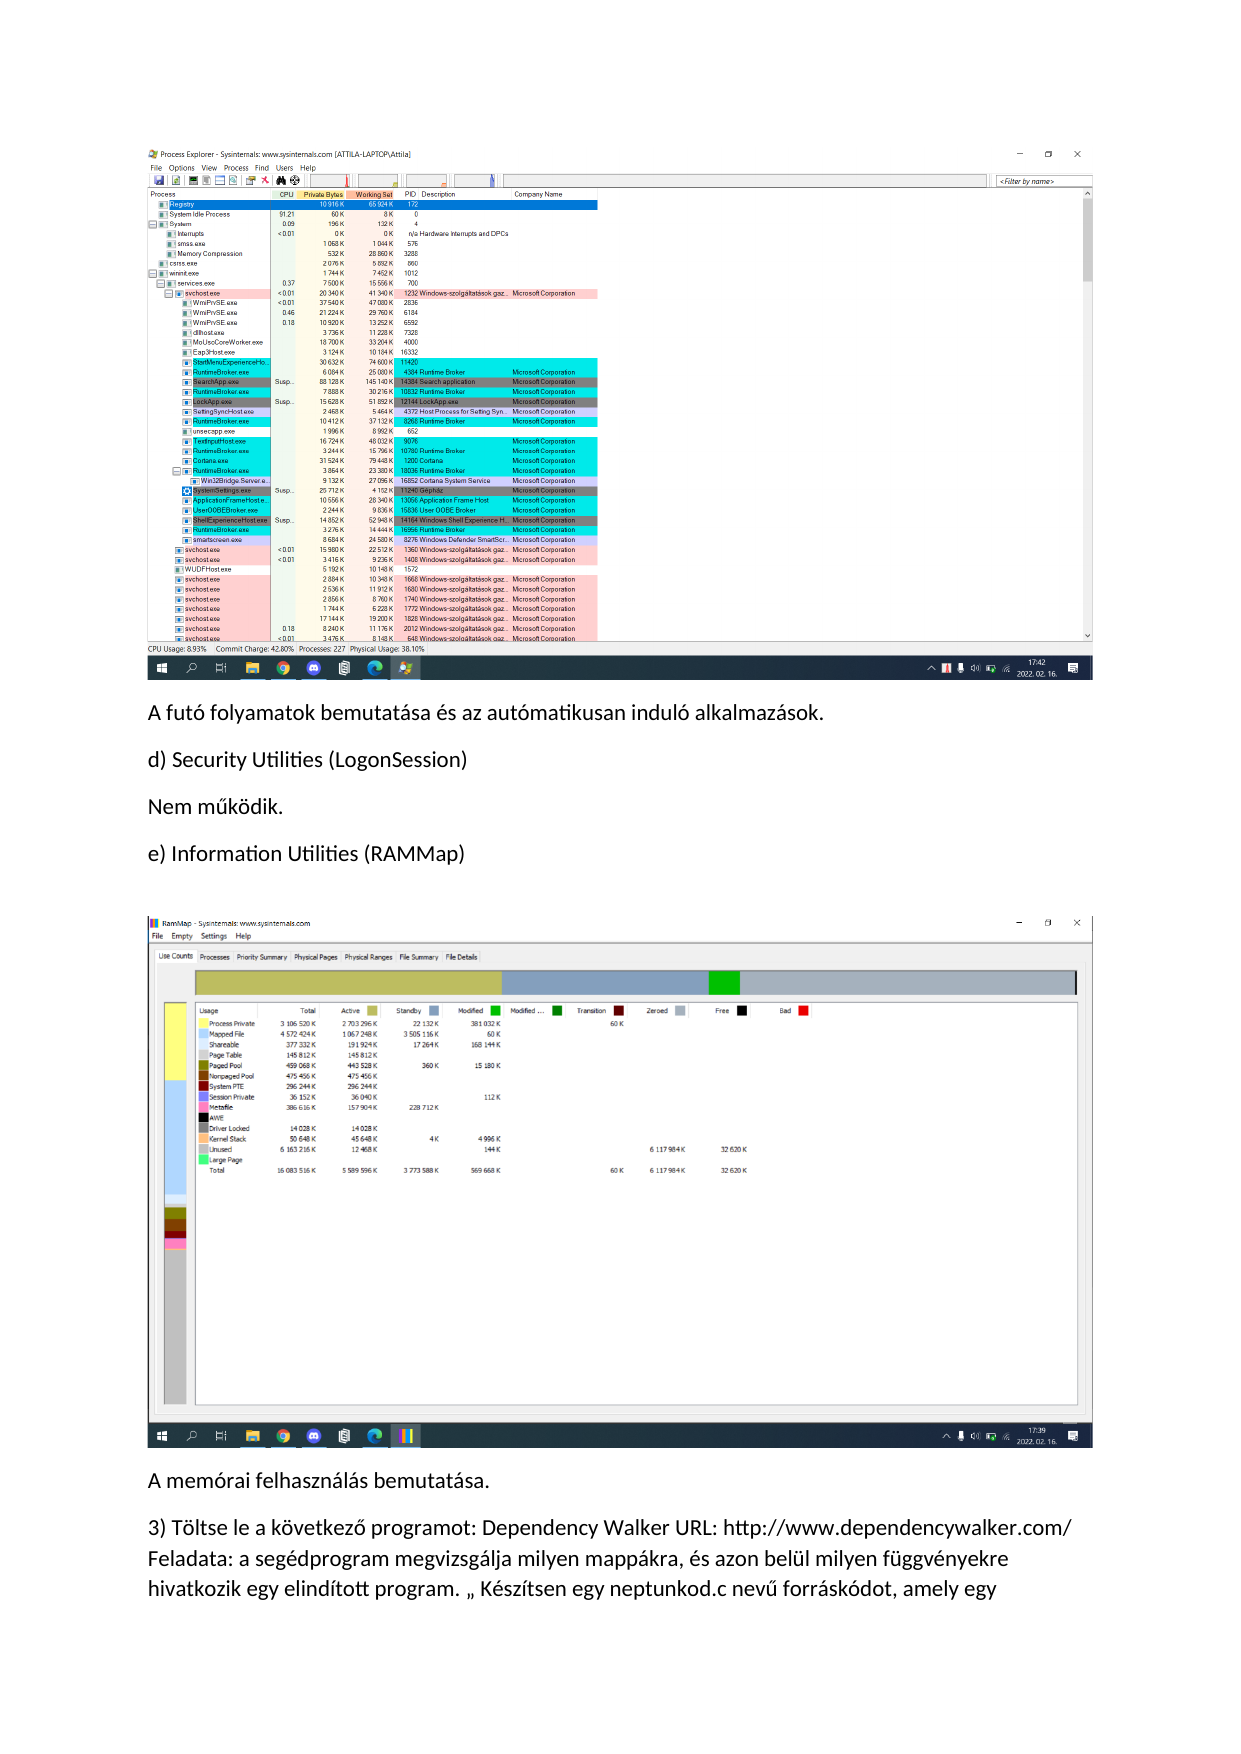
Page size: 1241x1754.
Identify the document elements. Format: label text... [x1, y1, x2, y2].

picture [147, 916, 1093, 1448]
text Nem működik. [148, 792, 1093, 820]
text A futó folyamatok bemutatása és az autómatikusan induló alkalmazások. [148, 698, 1093, 726]
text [148, 1513, 1093, 1602]
text A memórai felhasználás bemutatása. [148, 1467, 1093, 1494]
text e) Information Utilities (RAMMap) [148, 839, 1093, 897]
text d) Security Utilities (LogonSession) [148, 745, 1093, 773]
picture [147, 147, 1093, 680]
